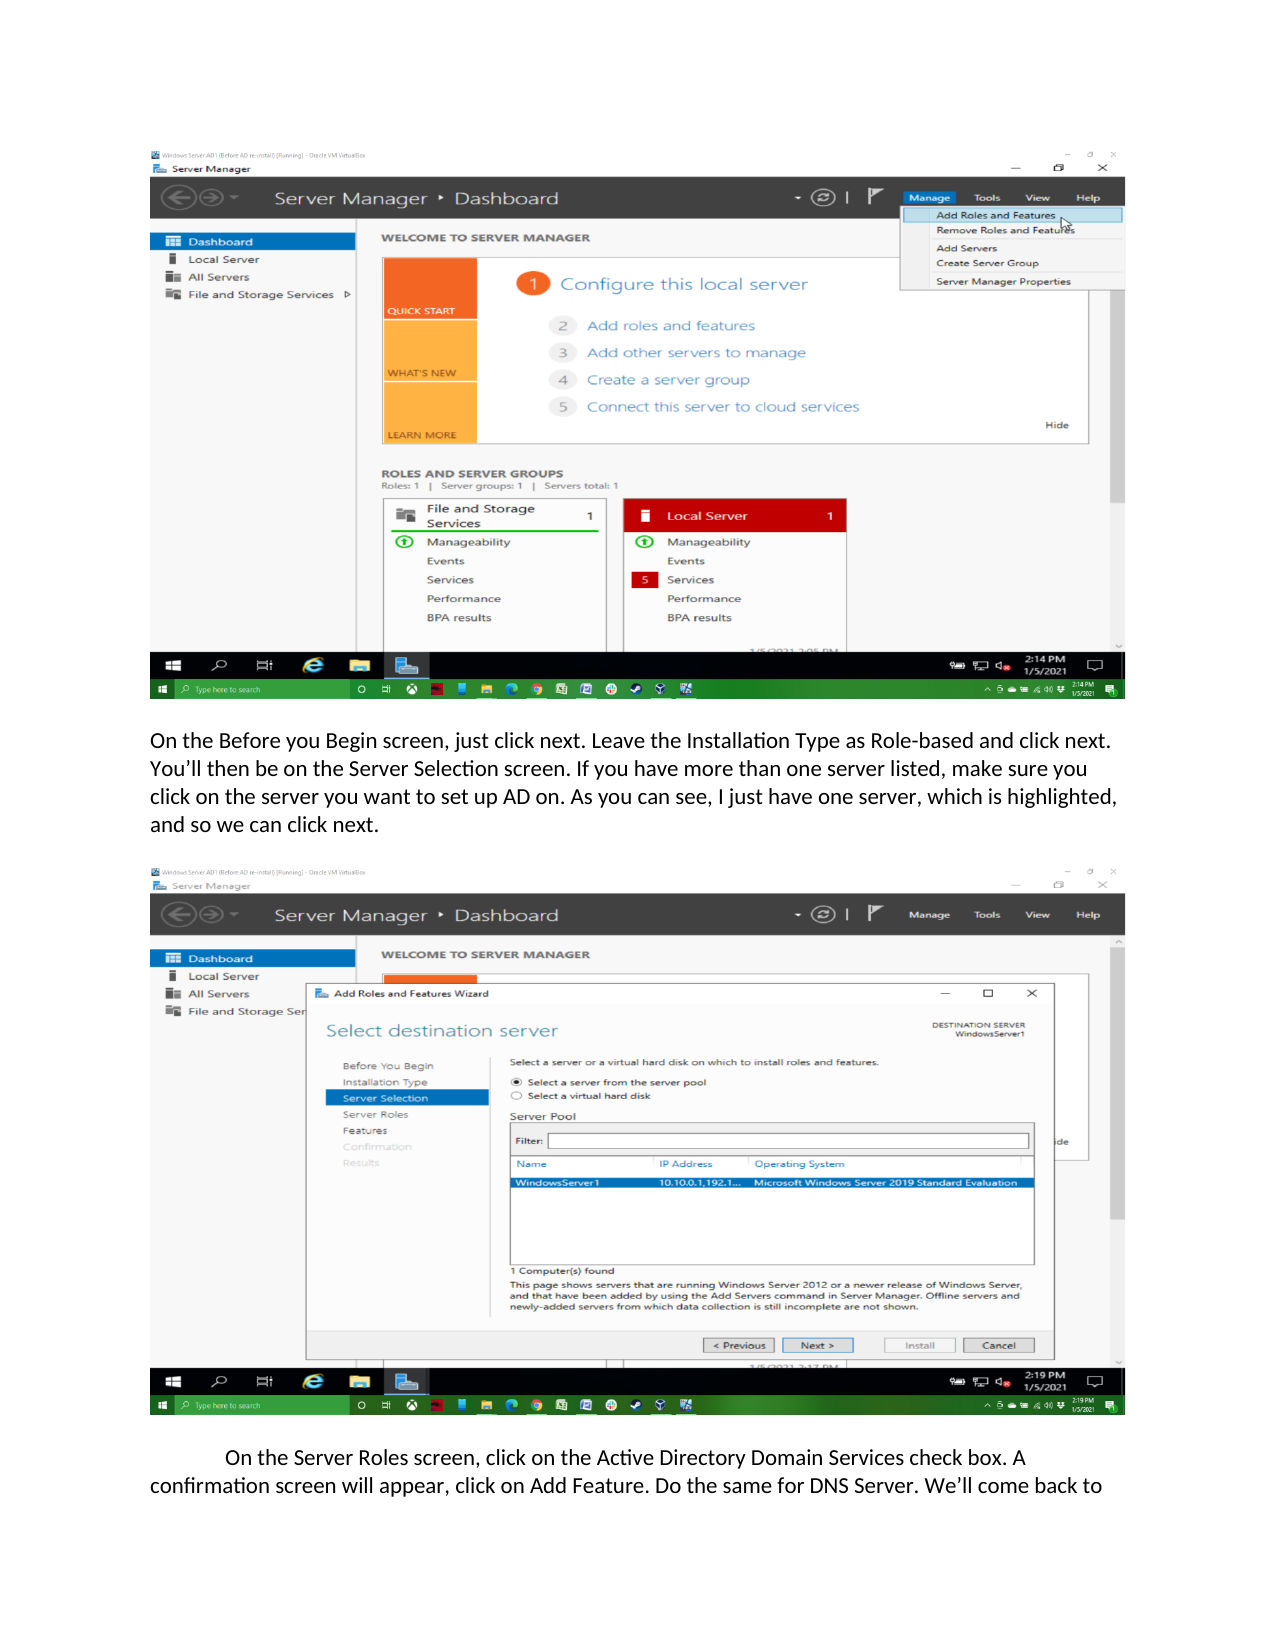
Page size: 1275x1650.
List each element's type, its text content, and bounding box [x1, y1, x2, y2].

picture [150, 150, 1125, 699]
text On the Before you Begin screen, just click next. Leave the Installation Type as Role-based and click next. You’ll then be on the Server Selection screen. If you have more than one server listed, make sure you click on the server you want to set up AD on. As you can see, I just have one server, which is highlighted, and so we can click next. [150, 726, 1125, 838]
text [150, 1443, 1125, 1499]
picture [150, 866, 1125, 1415]
